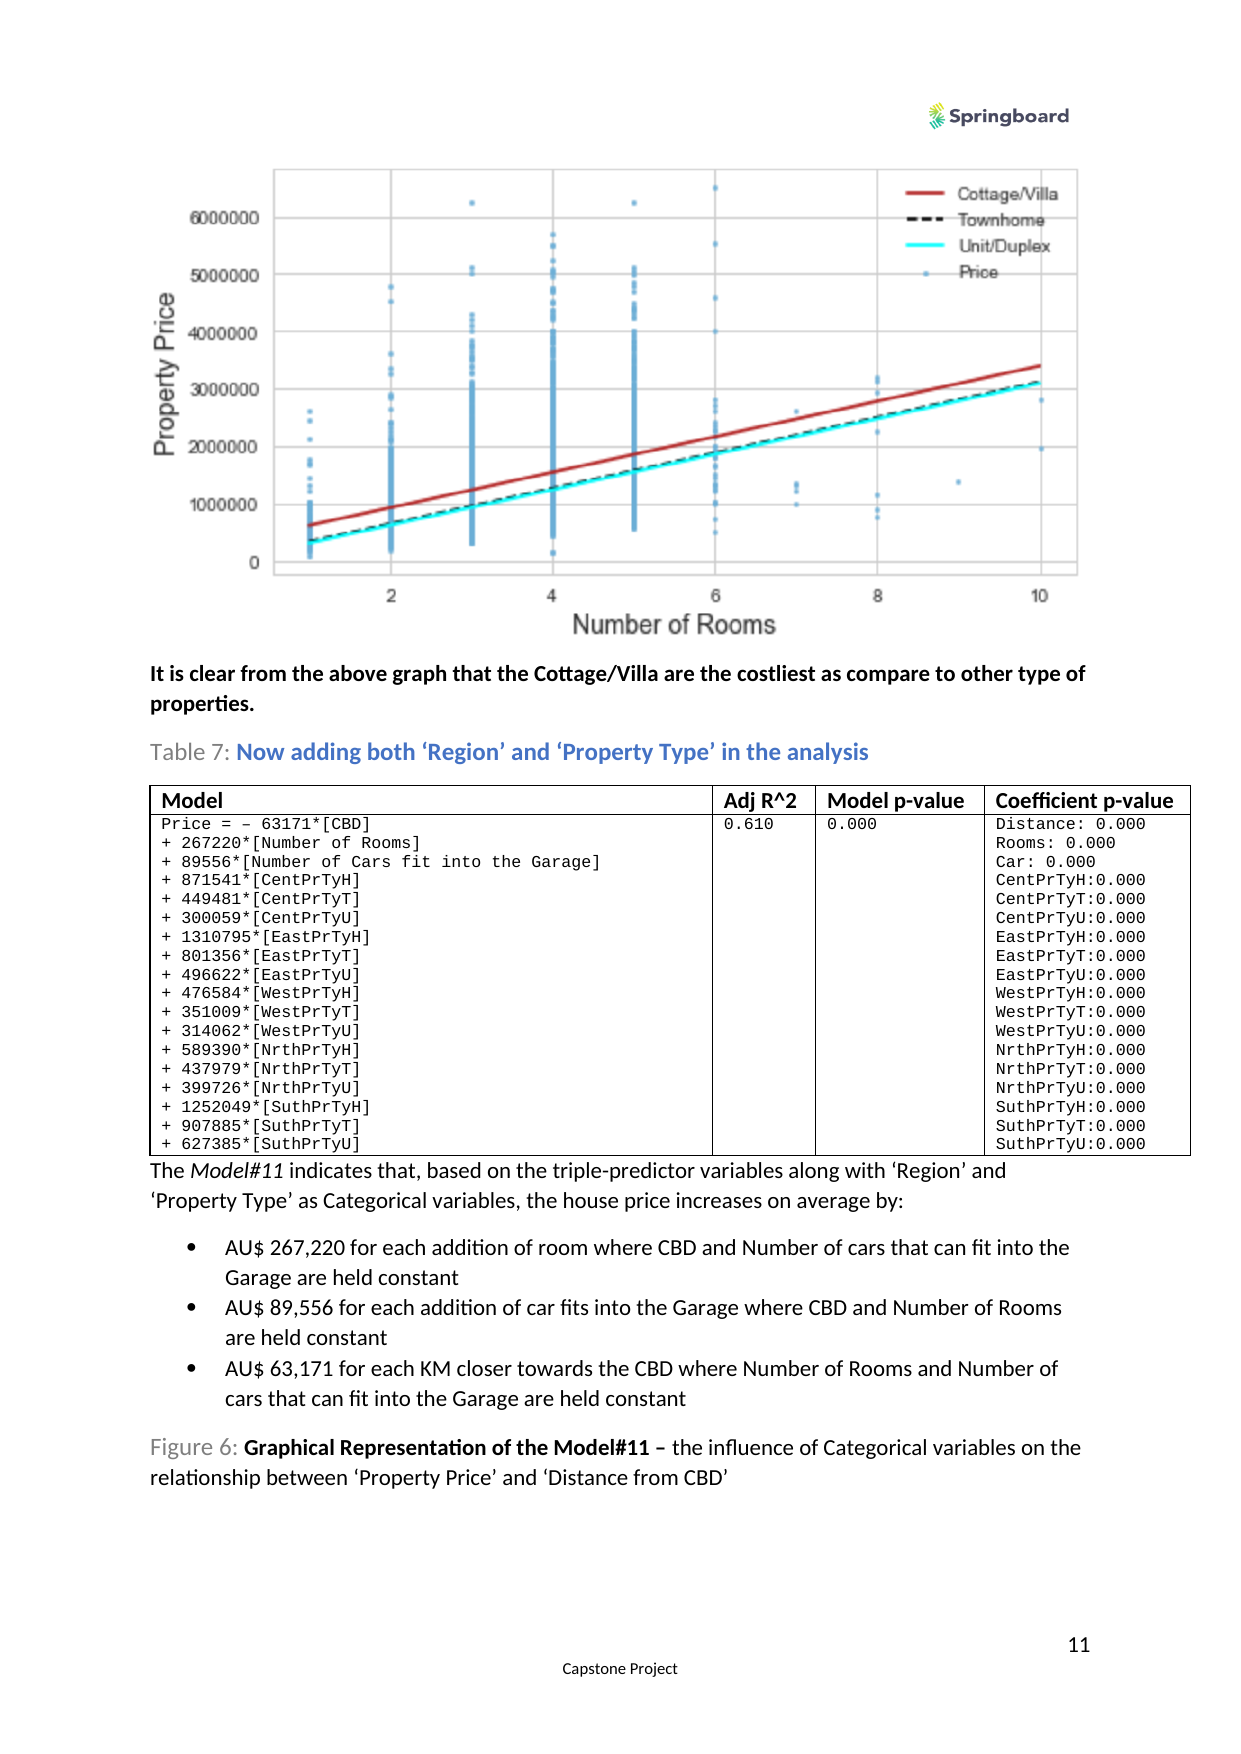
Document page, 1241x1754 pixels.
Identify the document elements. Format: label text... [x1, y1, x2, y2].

list AU$ 89,556 for each addition of car fits into the Garage where CBD and Number of Rooms are held constant [187, 1293, 1090, 1352]
table_cell 0.610 [713, 815, 815, 1155]
text Figure 6: Graphical Representation of the Model#11 – the influence of Categorical variables on the relationship between ‘Property Price’ and ‘Distance from CBD’ [150, 1431, 1090, 1492]
picture [150, 75, 1091, 640]
list AU$ 63,171 for each KM closer towards the CBD where Number of Rooms and Number of cars that can fit into the Garage are held constant [187, 1354, 1090, 1412]
text The Model#11 indicates that, based on the triple-predictor variables along with ‘Region’ and ‘Property Type’ as Categorical variables, the house price increases on average by: [150, 1156, 1090, 1214]
list AU$ 267,220 for each addition of room where CBD and Number of cars that can fit into the Garage are held constant [187, 1233, 1090, 1291]
table_header Adj R^2 [713, 786, 815, 814]
text Table 7: Now adding both ‘Region’ and ‘Property Type’ in the analysis [150, 736, 1090, 766]
text It is clear from the above graph that the Cottage/Villa are the costliest as compare to other type of properties. [150, 659, 1090, 717]
table_cell 0.000 [816, 815, 984, 1155]
table_header Model p-value [816, 786, 984, 814]
table_cell Distance: 0.000 Rooms: 0.000 Car: 0.000 CentPrTyH:0.000 CentPrTyT:0.000 CentPrTyU:0.000 EastPrTyH:0.000 EastPrTyT:0.000 EastPrTyU:0.000 WestPrTyH:0.000 WestPrTyT:0.000 WestPrTyU:0.000 NrthPrTyH:0.000 NrthPrTyT:0.000 NrthPrTyU:0.000 SuthPrTyH:0.000 SuthPrTyT:0.000 SuthPrTyU:0.000 [985, 815, 1190, 1155]
table_header Model [151, 786, 712, 814]
table_header Coefficient p-value [985, 786, 1190, 814]
table_cell Price = – 63171*[CBD] + 267220*[Number of Rooms] + 89556*[Number of Cars fit into the Garage] + 871541*[CentPrTyH] + 449481*[CentPrTyT] + 300059*[CentPrTyU] + 1310795*[EastPrTyH] + 801356*[EastPrTyT] + 496622*[EastPrTyU] + 476584*[WestPrTyH] + 351009*[WestPrTyT] + 314062*[WestPrTyU] + 589390*[NrthPrTyH] + 437979*[NrthPrTyT] + 399726*[NrthPrTyU] + 1252049*[SuthPrTyH] + 907885*[SuthPrTyT] + 627385*[SuthPrTyU] [151, 815, 712, 1155]
